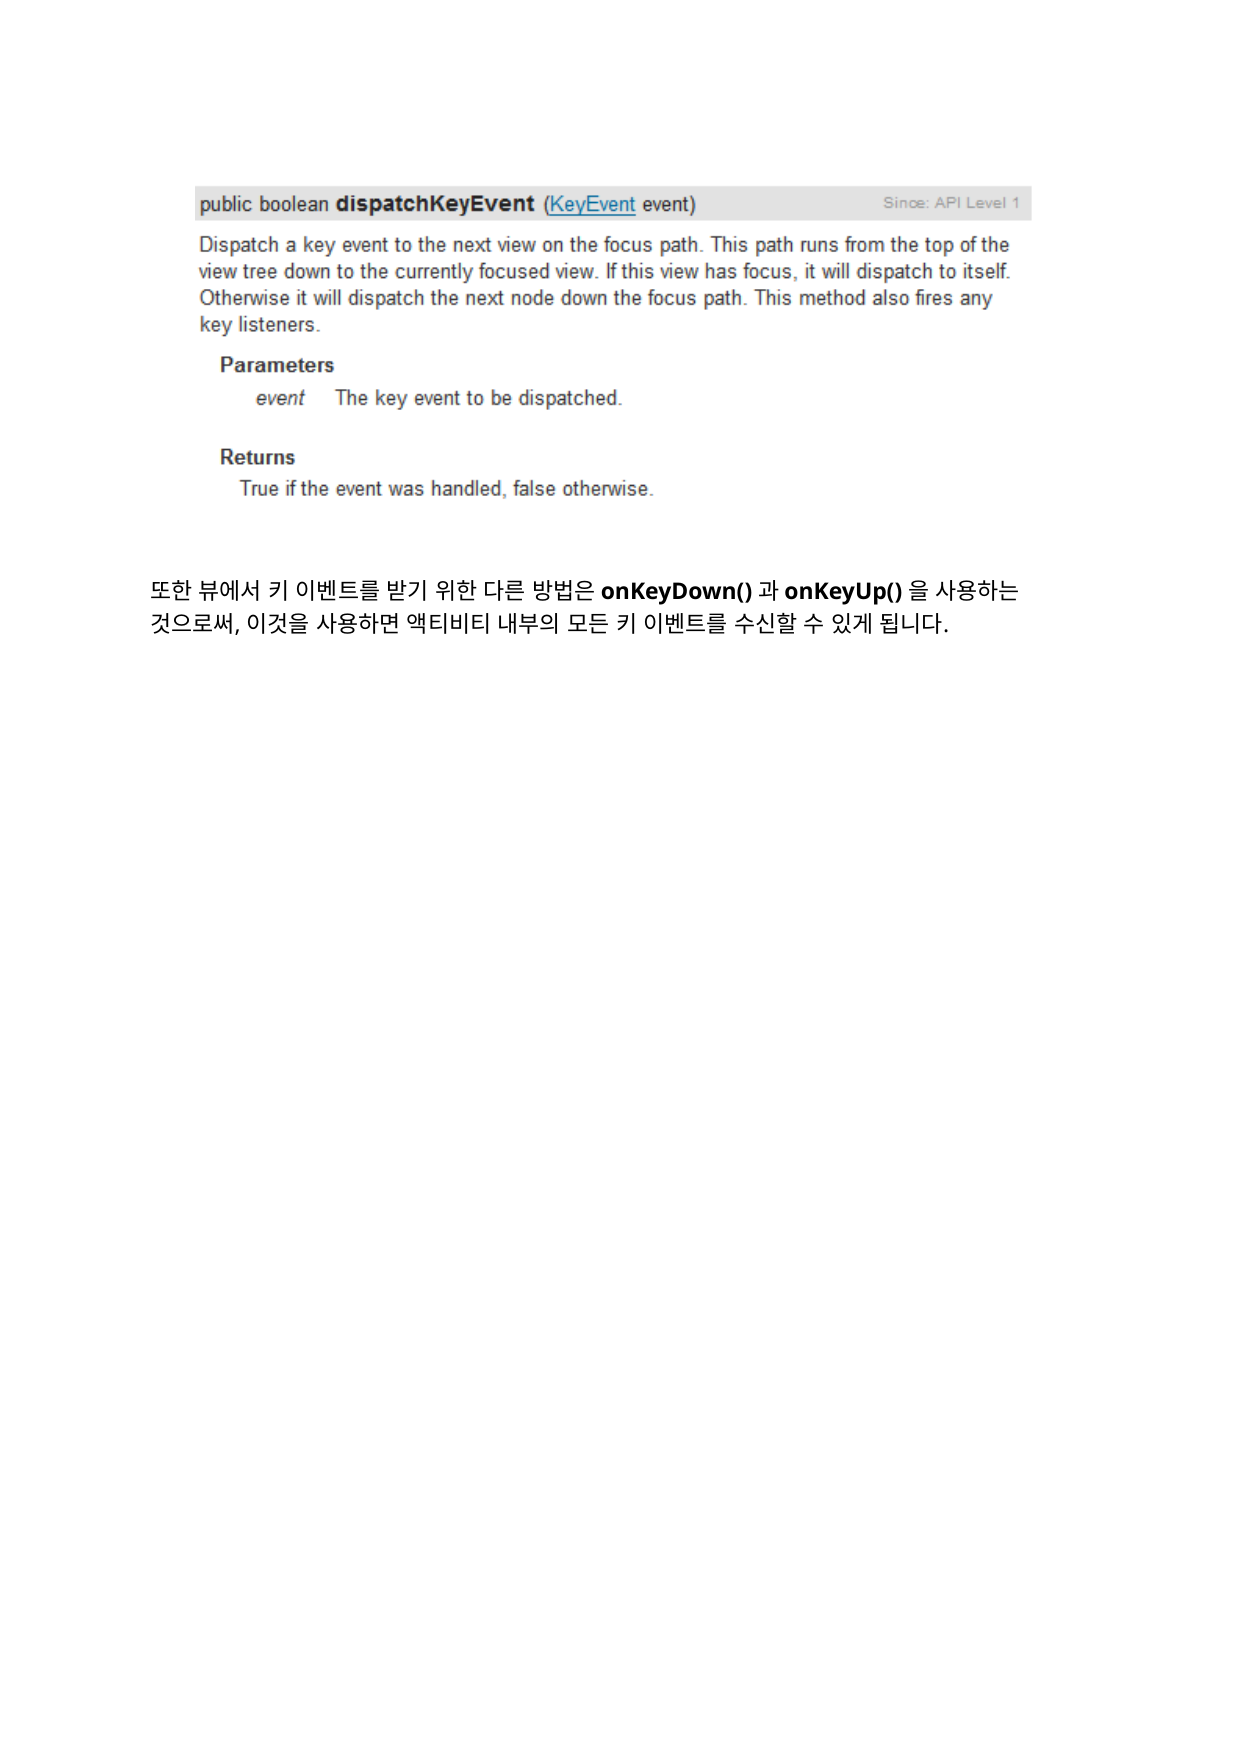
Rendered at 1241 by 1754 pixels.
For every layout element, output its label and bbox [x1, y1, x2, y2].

picture [195, 177, 1045, 510]
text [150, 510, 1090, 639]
